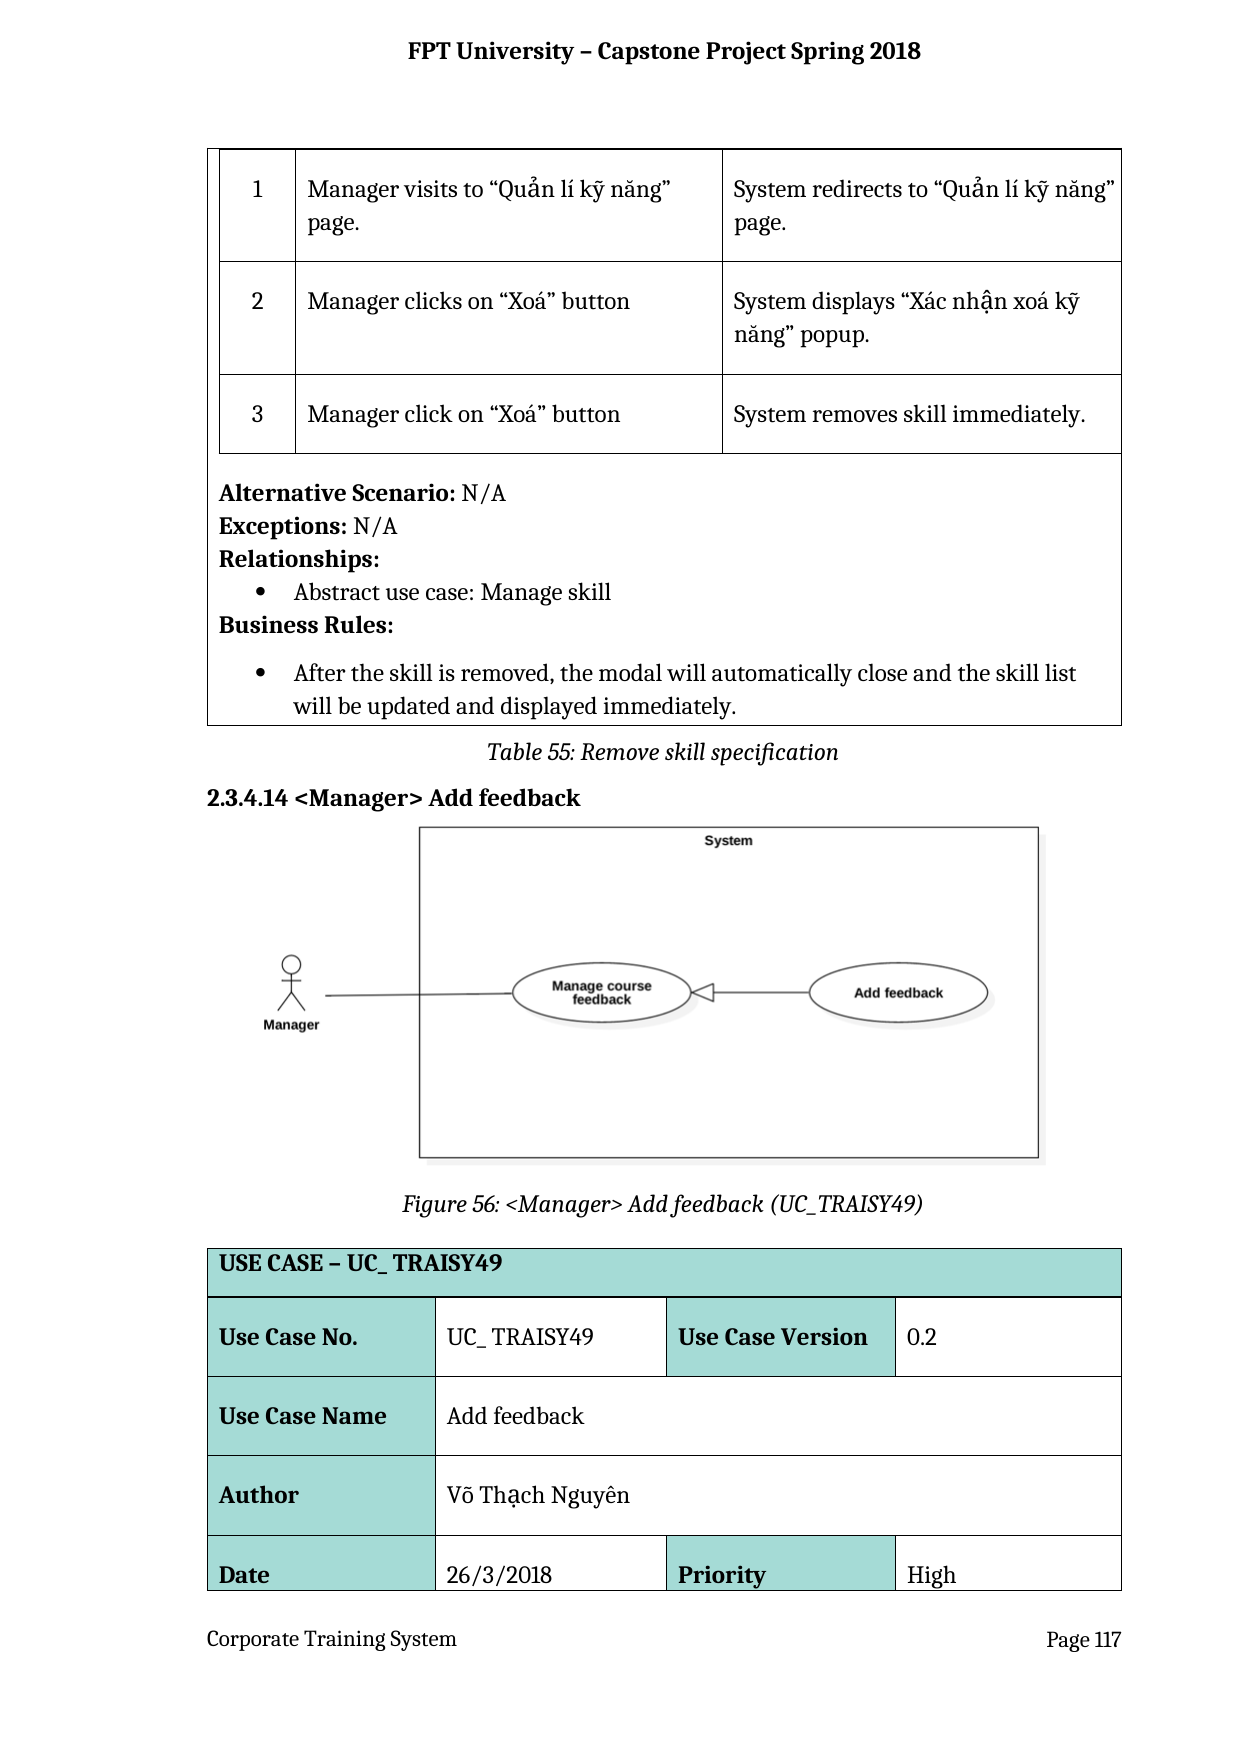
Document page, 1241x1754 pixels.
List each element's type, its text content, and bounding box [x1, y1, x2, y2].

table_cell Võ Thạch Nguyên [436, 1456, 1121, 1535]
table_cell Date [208, 1536, 435, 1590]
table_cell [208, 149, 1121, 725]
table_cell High [896, 1536, 1121, 1590]
table_cell Use Case No. [208, 1298, 435, 1376]
table_cell Author [208, 1456, 435, 1535]
table_cell Add feedback [436, 1377, 1121, 1455]
picture [244, 816, 1085, 1172]
table_header USE CASE – UC_ TRAISY49 [208, 1249, 1121, 1296]
table_cell 0.2 [896, 1298, 1121, 1376]
table_cell UC_ TRAISY49 [436, 1298, 666, 1376]
text 2.3.4.14 <Manager> Add feedback [207, 784, 1122, 812]
table_cell Use Case Name [208, 1377, 435, 1455]
table_cell Use Case Version [667, 1298, 895, 1376]
table_cell 26/3/2018 [436, 1536, 666, 1590]
text Figure 56: <Manager> Add feedback (UC_TRAISY49) [207, 1190, 1122, 1219]
table_cell Priority [667, 1536, 895, 1590]
